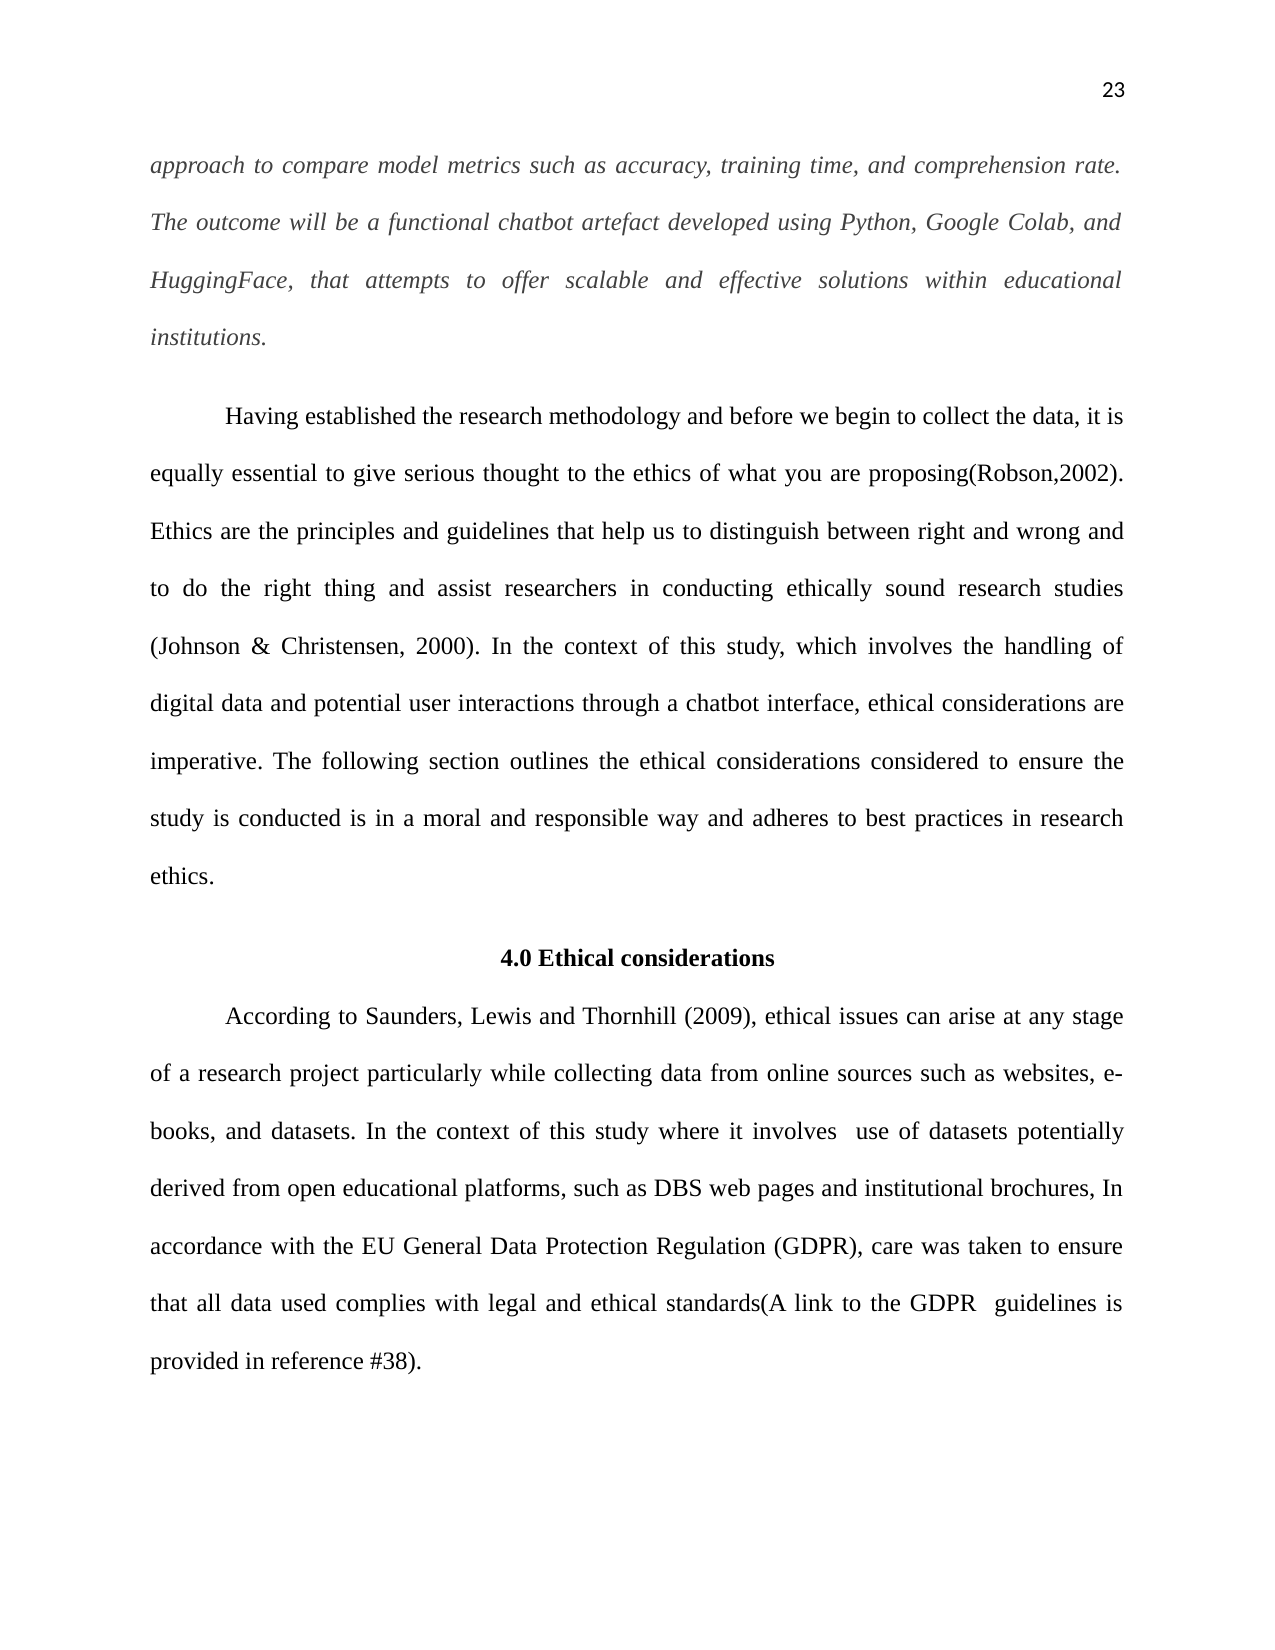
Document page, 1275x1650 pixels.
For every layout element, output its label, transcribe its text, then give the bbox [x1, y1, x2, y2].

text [150, 150, 1125, 351]
text According to Saunders, Lewis and Thornhill (2009), ethical issues can arise at any stage of a research project particularly while collecting data from online sources such as websites, e-books, and datasets. In the context of this study where it involves use of datasets potentially derived from open educational platforms, such as DBS web pages and institutional brochures, In accordance with the EU General Data Protection Regulation (GDPR), care was taken to ensure that all data used complies with legal and ethical standards(A link to the GDPR guidelines is provided in reference #38). [150, 1001, 1125, 1374]
subtitle 4.0 Ethical considerations [150, 943, 1125, 972]
text Having established the research methodology and before we begin to collect the data, it is equally essential to give serious thought to the ethics of what you are proposing(Robson,2002). Ethics are the principles and guidelines that help us to distinguish between right and wrong and to do the right thing and assist researchers in conducting ethically sound research studies (Johnson & Christensen, 2000). In the context of this study, which involves the handling of digital data and potential user interactions through a chatbot interface, ethical considerations are imperative. The following section outlines the ethical considerations considered to ensure the study is conducted is in a moral and responsible way and adheres to best practices in research ethics. [150, 401, 1125, 889]
